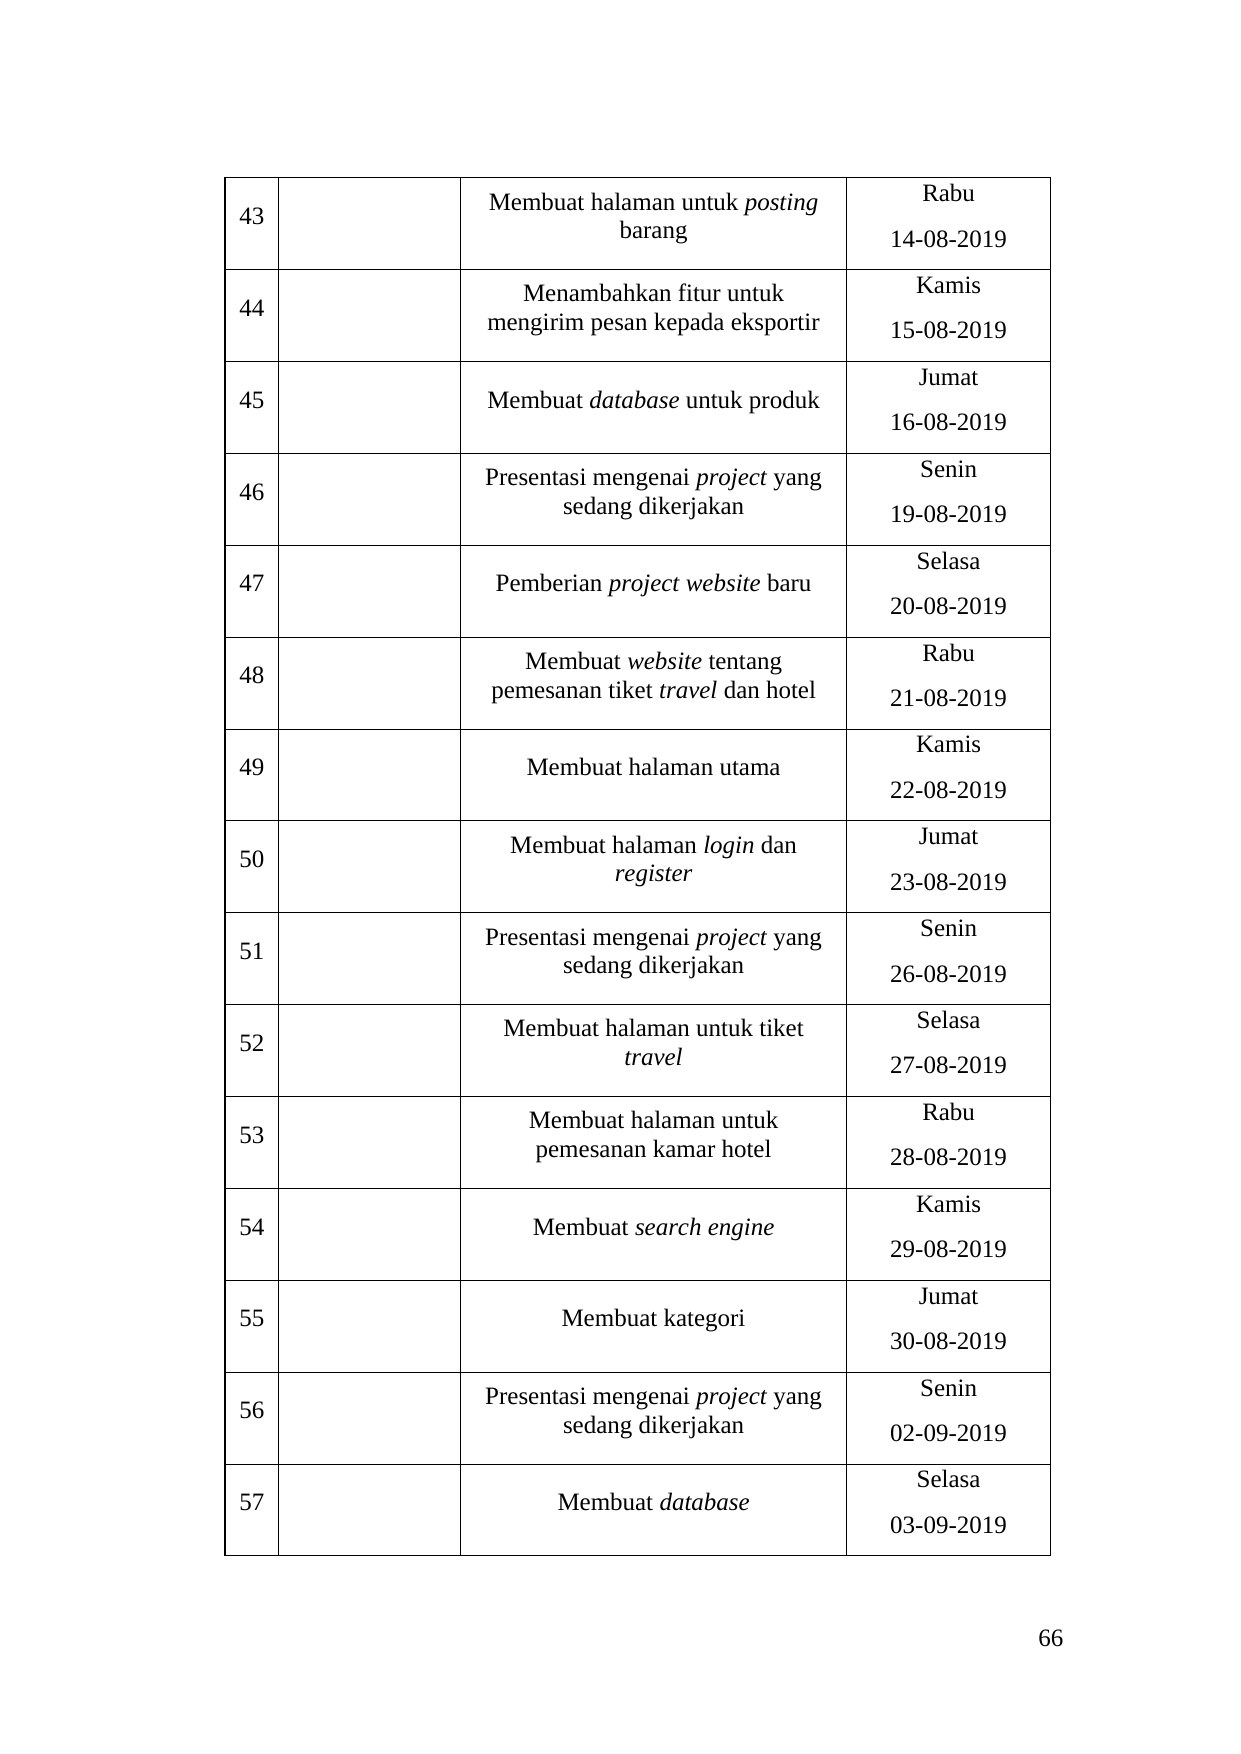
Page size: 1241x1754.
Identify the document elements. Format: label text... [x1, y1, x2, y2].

table_cell Senin 19-08-2019 [847, 454, 1050, 545]
table_cell 48 [226, 638, 278, 728]
table_cell Membuat halaman untuk tiket travel [461, 1005, 846, 1096]
table_cell Rabu 14-08-2019 [847, 178, 1050, 269]
table_cell Selasa 27-08-2019 [847, 1005, 1050, 1096]
table_cell Membuat search engine [461, 1189, 846, 1280]
table_cell 44 [226, 270, 278, 361]
table_cell 57 [226, 1465, 278, 1555]
table_cell 56 [226, 1373, 278, 1463]
table_cell [279, 821, 460, 912]
table_cell 43 [226, 178, 278, 269]
table_cell Presentasi mengenai project yang sedang dikerjakan [461, 913, 846, 1004]
table_cell [279, 362, 460, 453]
table_cell Rabu 28-08-2019 [847, 1097, 1050, 1188]
table_cell [279, 546, 460, 637]
table_cell 47 [226, 546, 278, 637]
table_cell Jumat 16-08-2019 [847, 362, 1050, 453]
table_cell [279, 1097, 460, 1188]
table_cell Presentasi mengenai project yang sedang dikerjakan [461, 454, 846, 545]
table_cell Jumat 23-08-2019 [847, 821, 1050, 912]
table_cell Kamis 15-08-2019 [847, 270, 1050, 361]
table_cell Selasa 20-08-2019 [847, 546, 1050, 637]
table_cell 52 [226, 1005, 278, 1096]
table_cell [279, 178, 460, 269]
table_cell Jumat 30-08-2019 [847, 1281, 1050, 1372]
table_cell [279, 638, 460, 728]
table_cell [279, 1281, 460, 1372]
table_cell 49 [226, 730, 278, 820]
table_cell [279, 913, 460, 1004]
table_cell Senin 02-09-2019 [847, 1373, 1050, 1463]
table_cell Membuat website tentang pemesanan tiket travel dan hotel [461, 638, 846, 728]
table_cell Kamis 22-08-2019 [847, 730, 1050, 820]
table_cell Membuat halaman untuk pemesanan kamar hotel [461, 1097, 846, 1188]
table_cell Selasa 03-09-2019 [847, 1465, 1050, 1555]
table_cell Membuat kategori [461, 1281, 846, 1372]
table_cell Menambahkan fitur untuk mengirim pesan kepada eksportir [461, 270, 846, 361]
table_cell Presentasi mengenai project yang sedang dikerjakan [461, 1373, 846, 1463]
table_cell Membuat halaman login dan register [461, 821, 846, 912]
table_cell [279, 1373, 460, 1463]
table_cell 50 [226, 821, 278, 912]
table_cell Membuat database [461, 1465, 846, 1555]
table_cell [279, 730, 460, 820]
table_cell [279, 1465, 460, 1555]
table_cell Membuat halaman untuk posting barang [461, 178, 846, 269]
table_cell 54 [226, 1189, 278, 1280]
table_cell Rabu 21-08-2019 [847, 638, 1050, 728]
table_cell 53 [226, 1097, 278, 1188]
table_cell [279, 270, 460, 361]
table_cell 45 [226, 362, 278, 453]
table_cell Senin 26-08-2019 [847, 913, 1050, 1004]
table_cell 55 [226, 1281, 278, 1372]
table_cell [279, 1189, 460, 1280]
table_cell Membuat database untuk produk [461, 362, 846, 453]
table_cell Pemberian project website baru [461, 546, 846, 637]
table_cell [279, 454, 460, 545]
table_cell [279, 1005, 460, 1096]
table_cell 46 [226, 454, 278, 545]
table_cell 51 [226, 913, 278, 1004]
table_cell Membuat halaman utama [461, 730, 846, 820]
table_cell Kamis 29-08-2019 [847, 1189, 1050, 1280]
